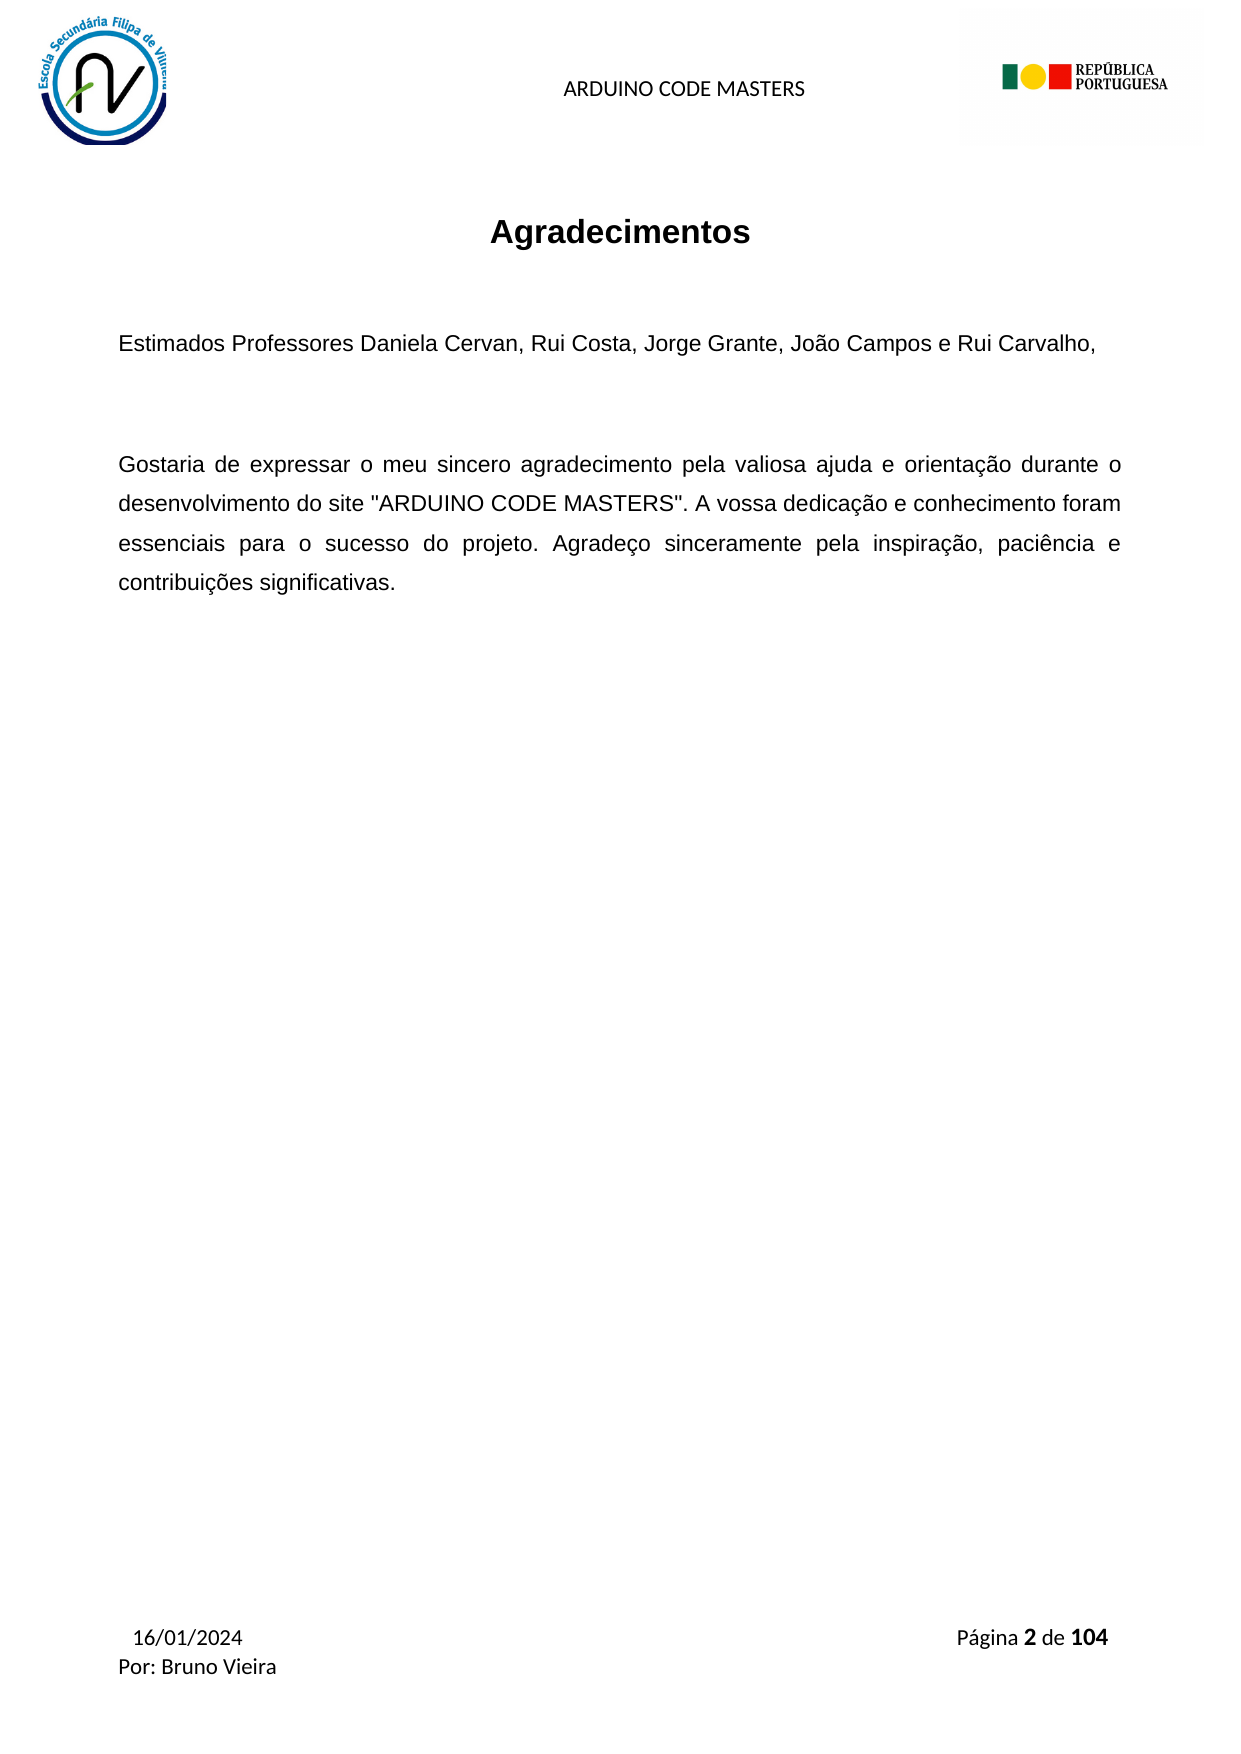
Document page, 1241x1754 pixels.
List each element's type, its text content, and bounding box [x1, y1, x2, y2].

picture [37, 15, 167, 144]
text Estimados Professores Daniela Cervan, Rui Costa, Jorge Grante, João Campos e Rui Carvalho, [118, 330, 1122, 356]
picture [959, 8, 1204, 146]
subtitle Agradecimentos [118, 212, 1122, 251]
text Gostaria de expressar o meu sincero agradecimento pela valiosa ajuda e orientação durante o desenvolvimento do site "ARDUINO CODE MASTERS". A vossa dedicação e conhecimento foram essenciais para o sucesso do projeto. Agradeço sinceramente pela inspiração, paciência e contribuições significativas. [118, 451, 1122, 596]
